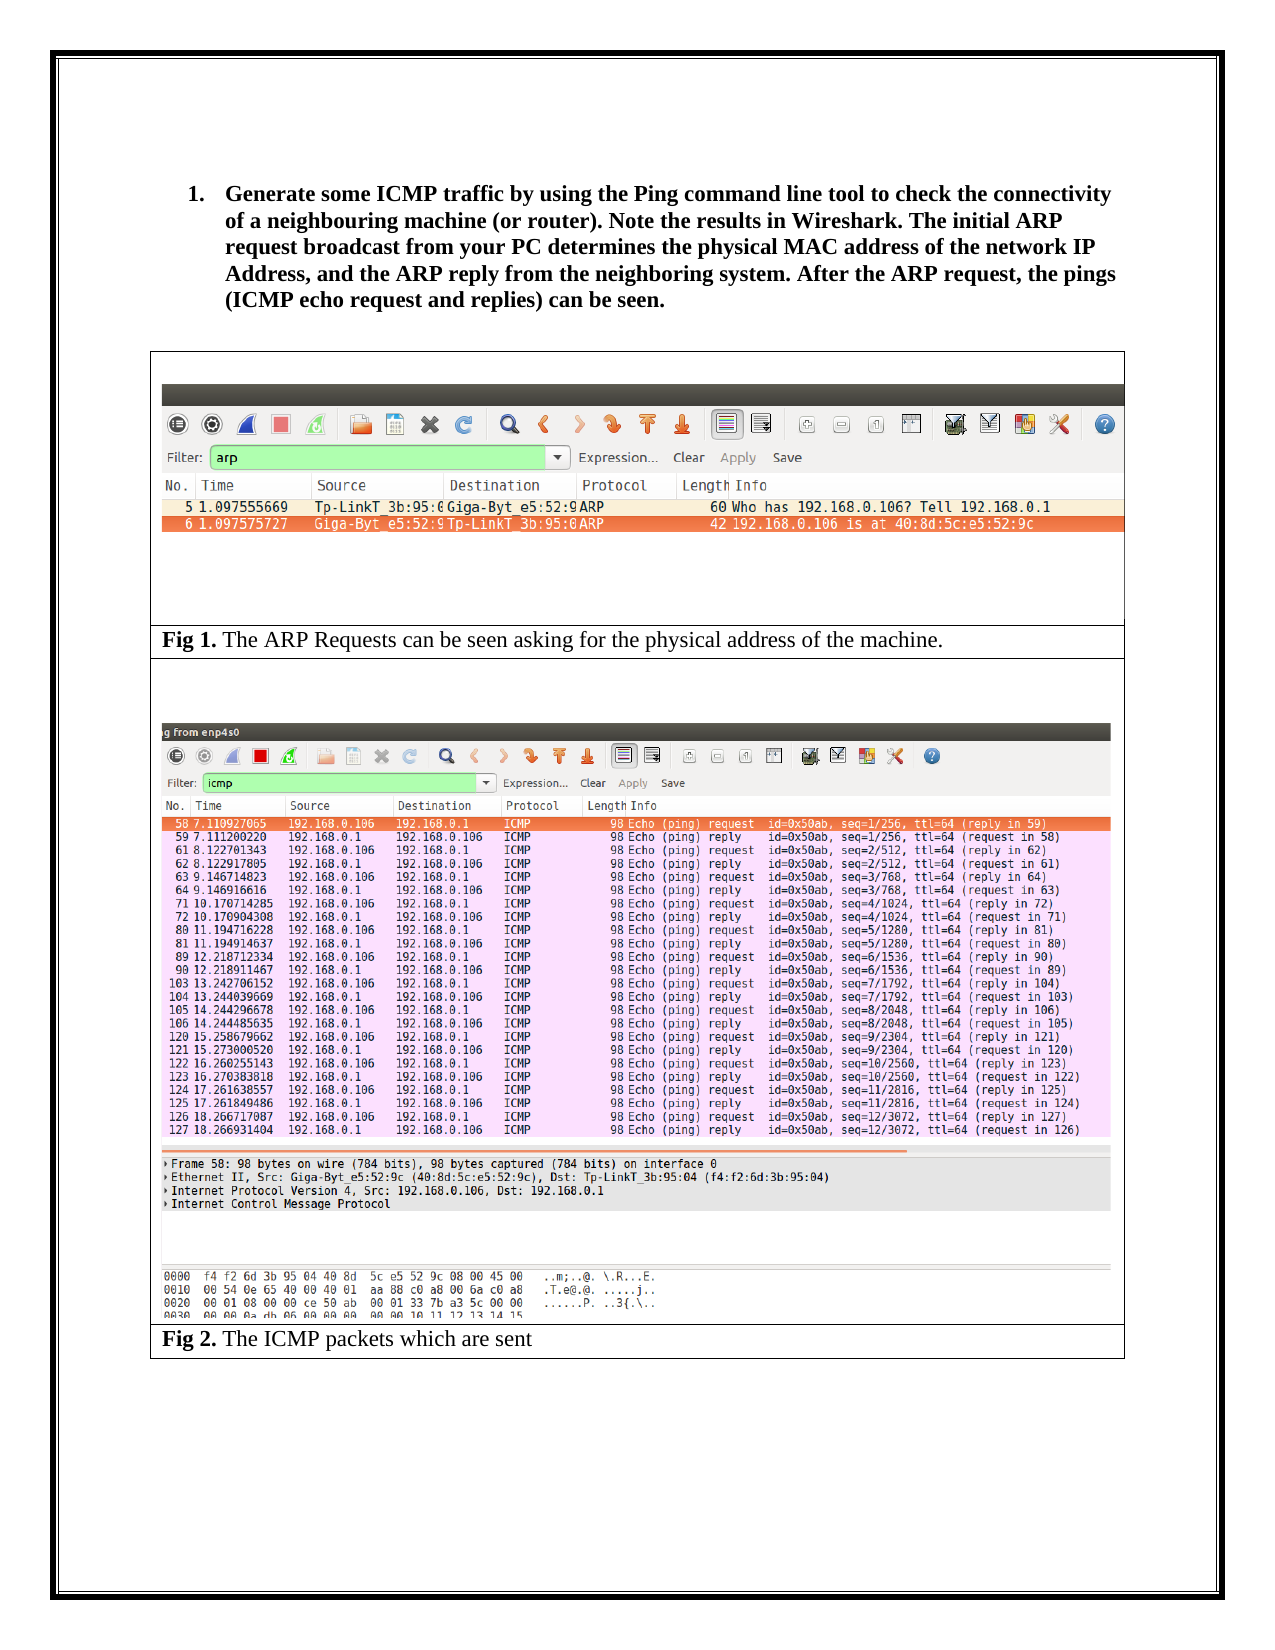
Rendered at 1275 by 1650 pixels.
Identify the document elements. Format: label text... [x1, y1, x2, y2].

table_header [151, 352, 1124, 624]
table_cell Fig 1. The ARP Requests can be seen asking for the physical address of the machine. [151, 626, 1124, 658]
table_cell Fig 2. The ICMP packets which are sent [151, 1325, 1124, 1357]
picture [161, 723, 1111, 1318]
picture [161, 384, 1125, 619]
table_cell [151, 659, 1124, 1324]
list Generate some ICMP traffic by using the Ping command line tool to check the connectivity of a neighbouring machine (or router). Note the results in Wireshark. The initial ARP request broadcast from your PC determines the physical MAC address of the network IP Address, and the ARP reply from the neighboring system. After the ARP request, the pings (ICMP echo request and replies) can be seen. [187, 181, 1125, 312]
